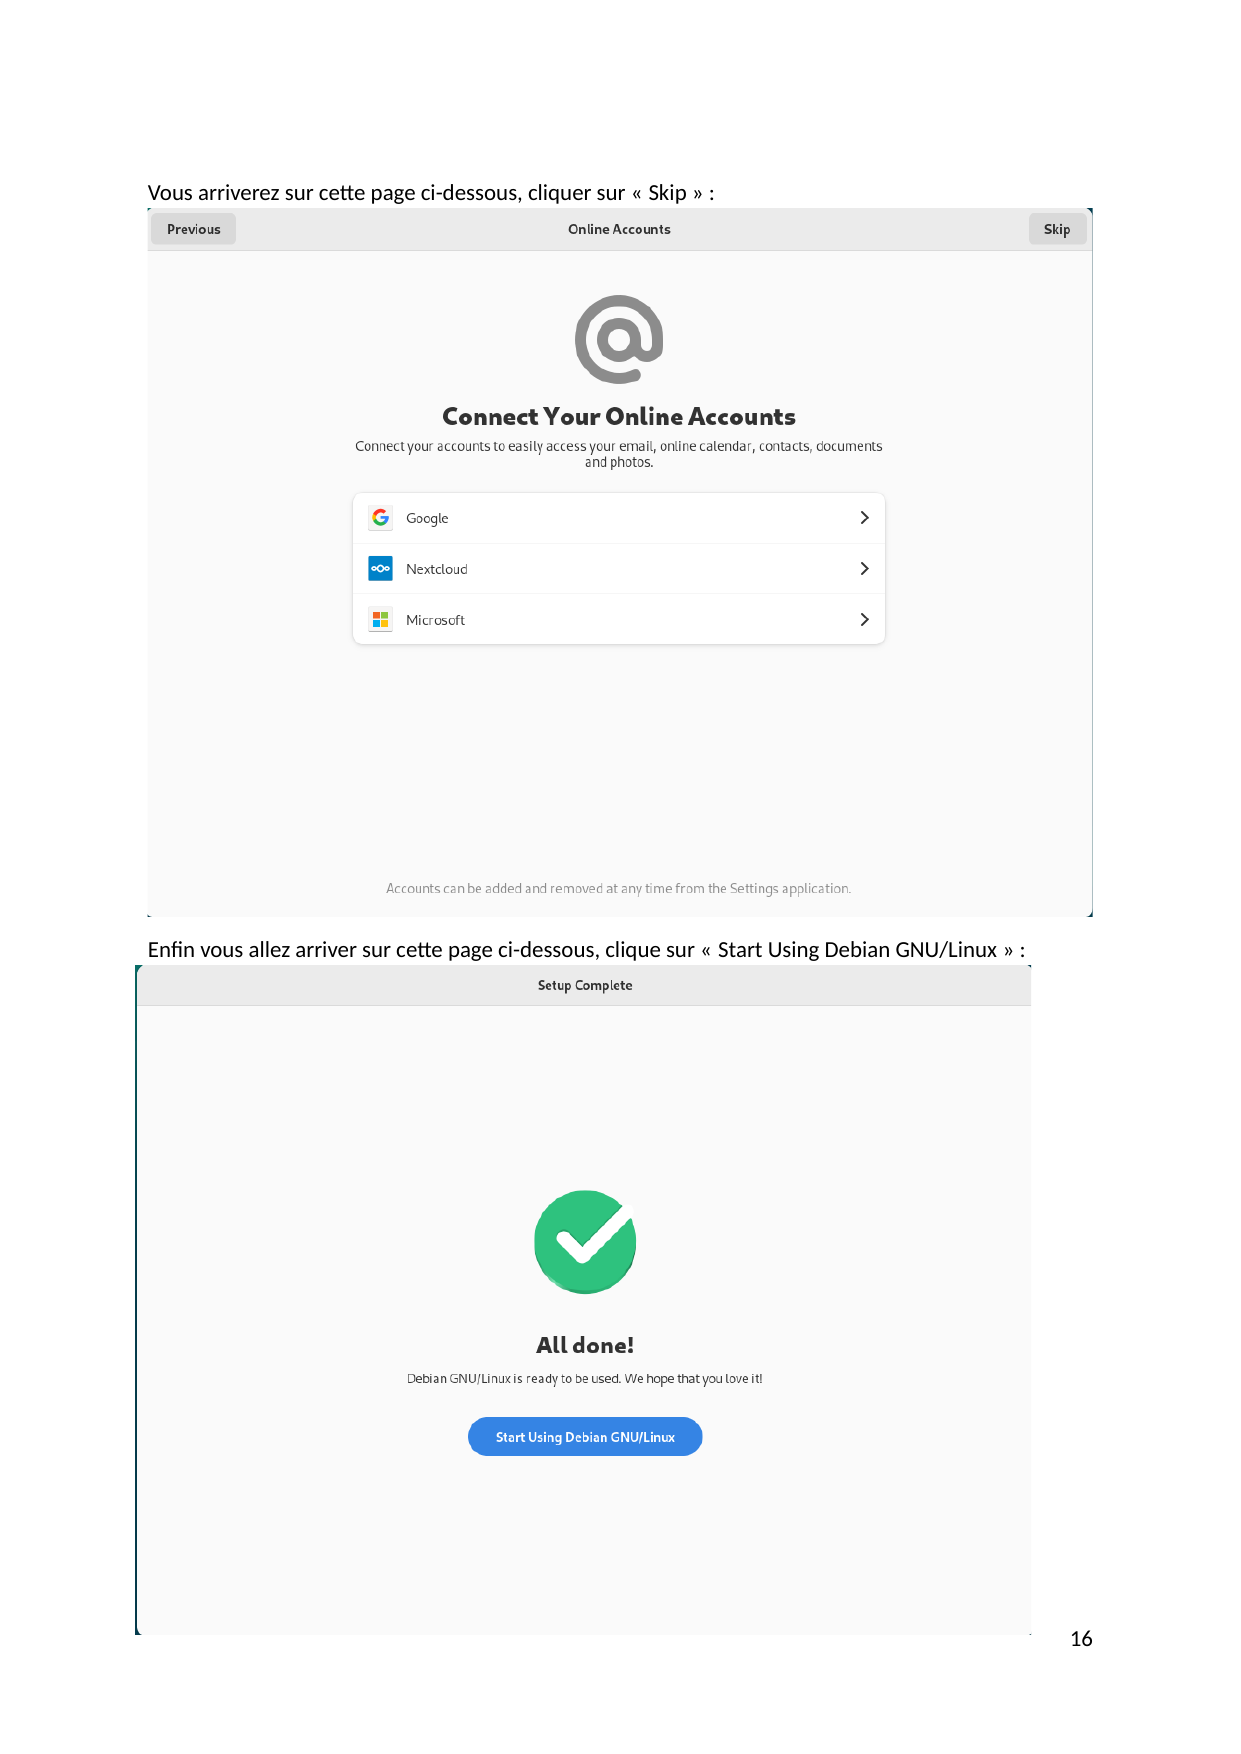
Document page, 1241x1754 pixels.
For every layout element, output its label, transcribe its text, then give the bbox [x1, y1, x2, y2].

text Enfin vous allez arriver sur cette page ci-dessous, clique sur « Start Using Debian GNU/Linux » : [148, 935, 1093, 993]
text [148, 148, 1093, 208]
picture [135, 965, 1032, 1635]
picture [147, 208, 1093, 917]
